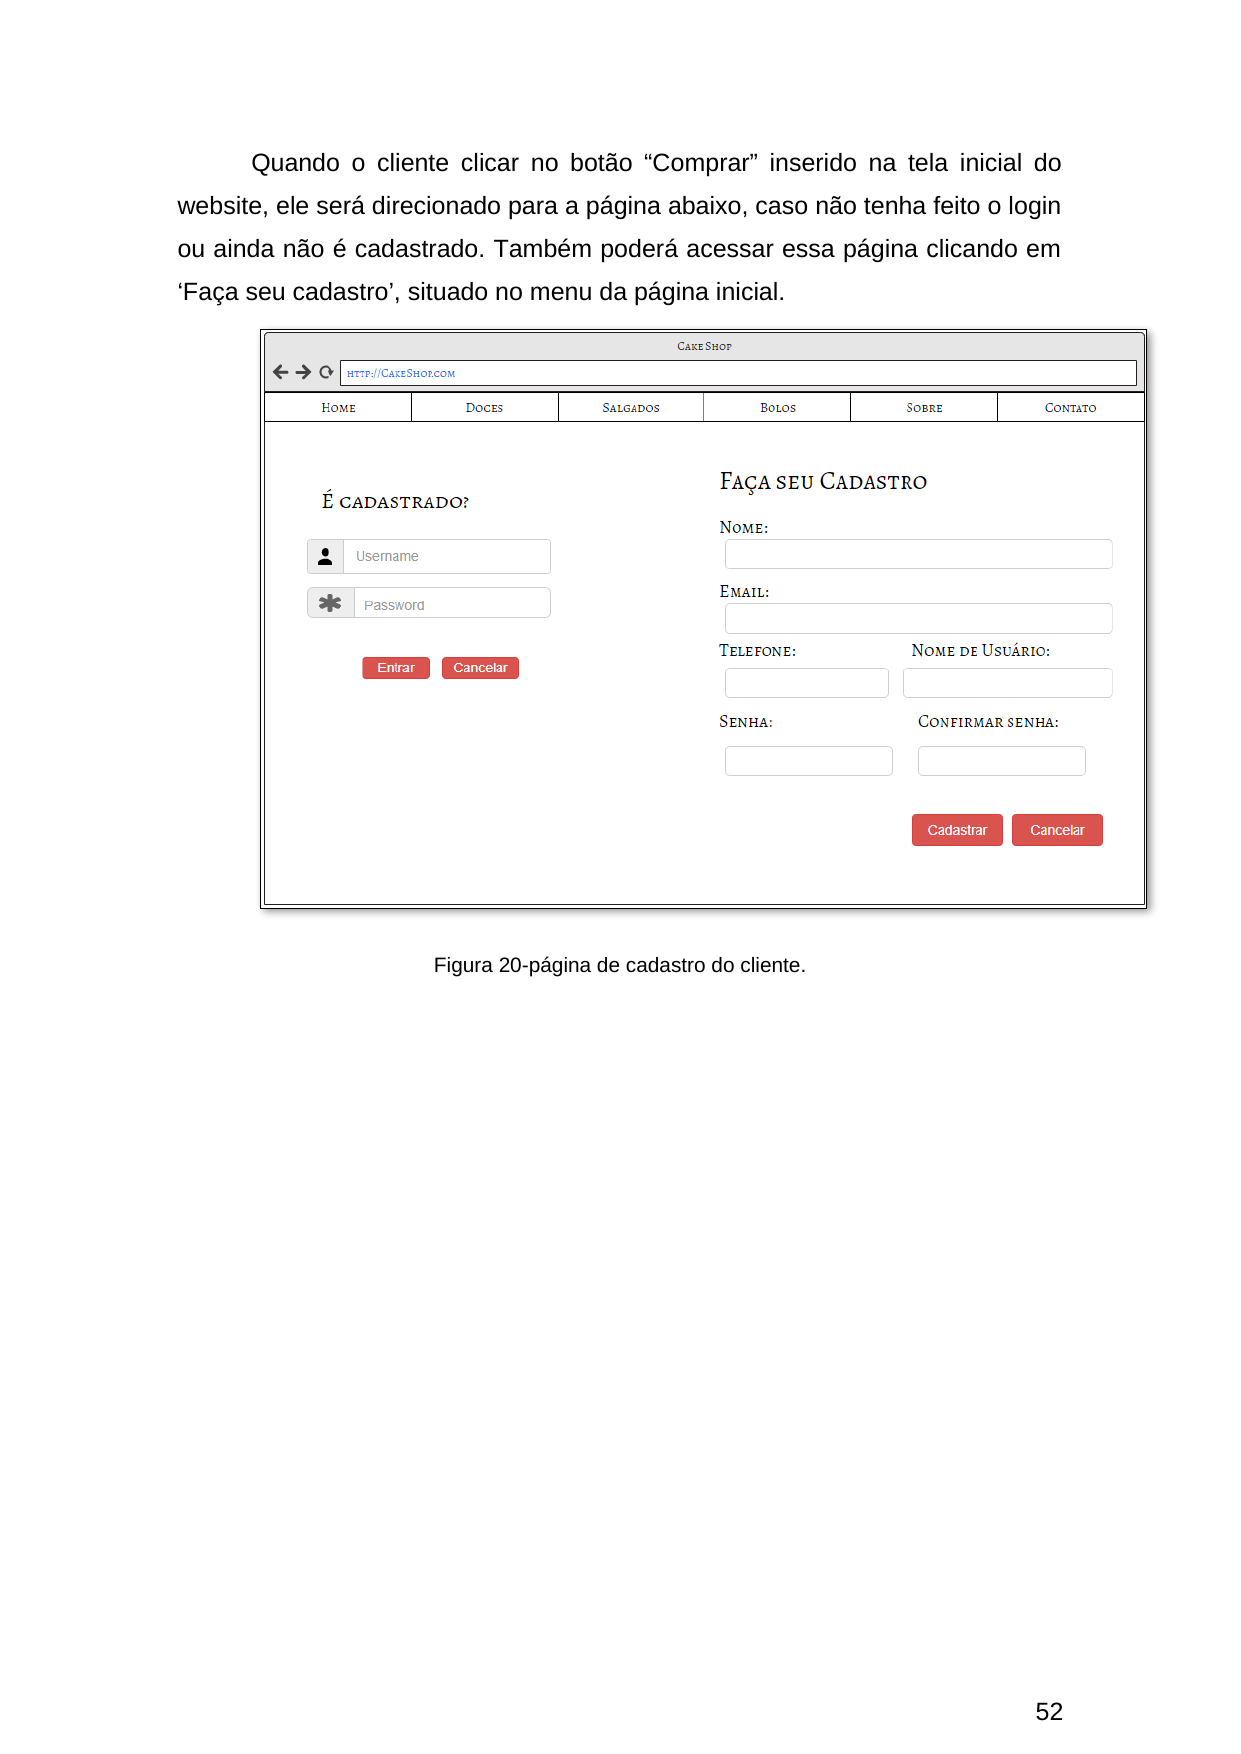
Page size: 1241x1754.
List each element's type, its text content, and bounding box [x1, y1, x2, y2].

text Quando o cliente clicar no botão “Comprar” inserido na tela inicial do website, ele será direcionado para a página abaixo, caso não tenha feito o login ou ainda não é cadastrado. Também poderá acessar essa página clicando em ‘Faça seu cadastro’, situado no menu da página inicial. [177, 148, 1063, 306]
picture [261, 330, 1146, 908]
text Figura 20-página de cadastro do cliente. [177, 953, 1063, 977]
